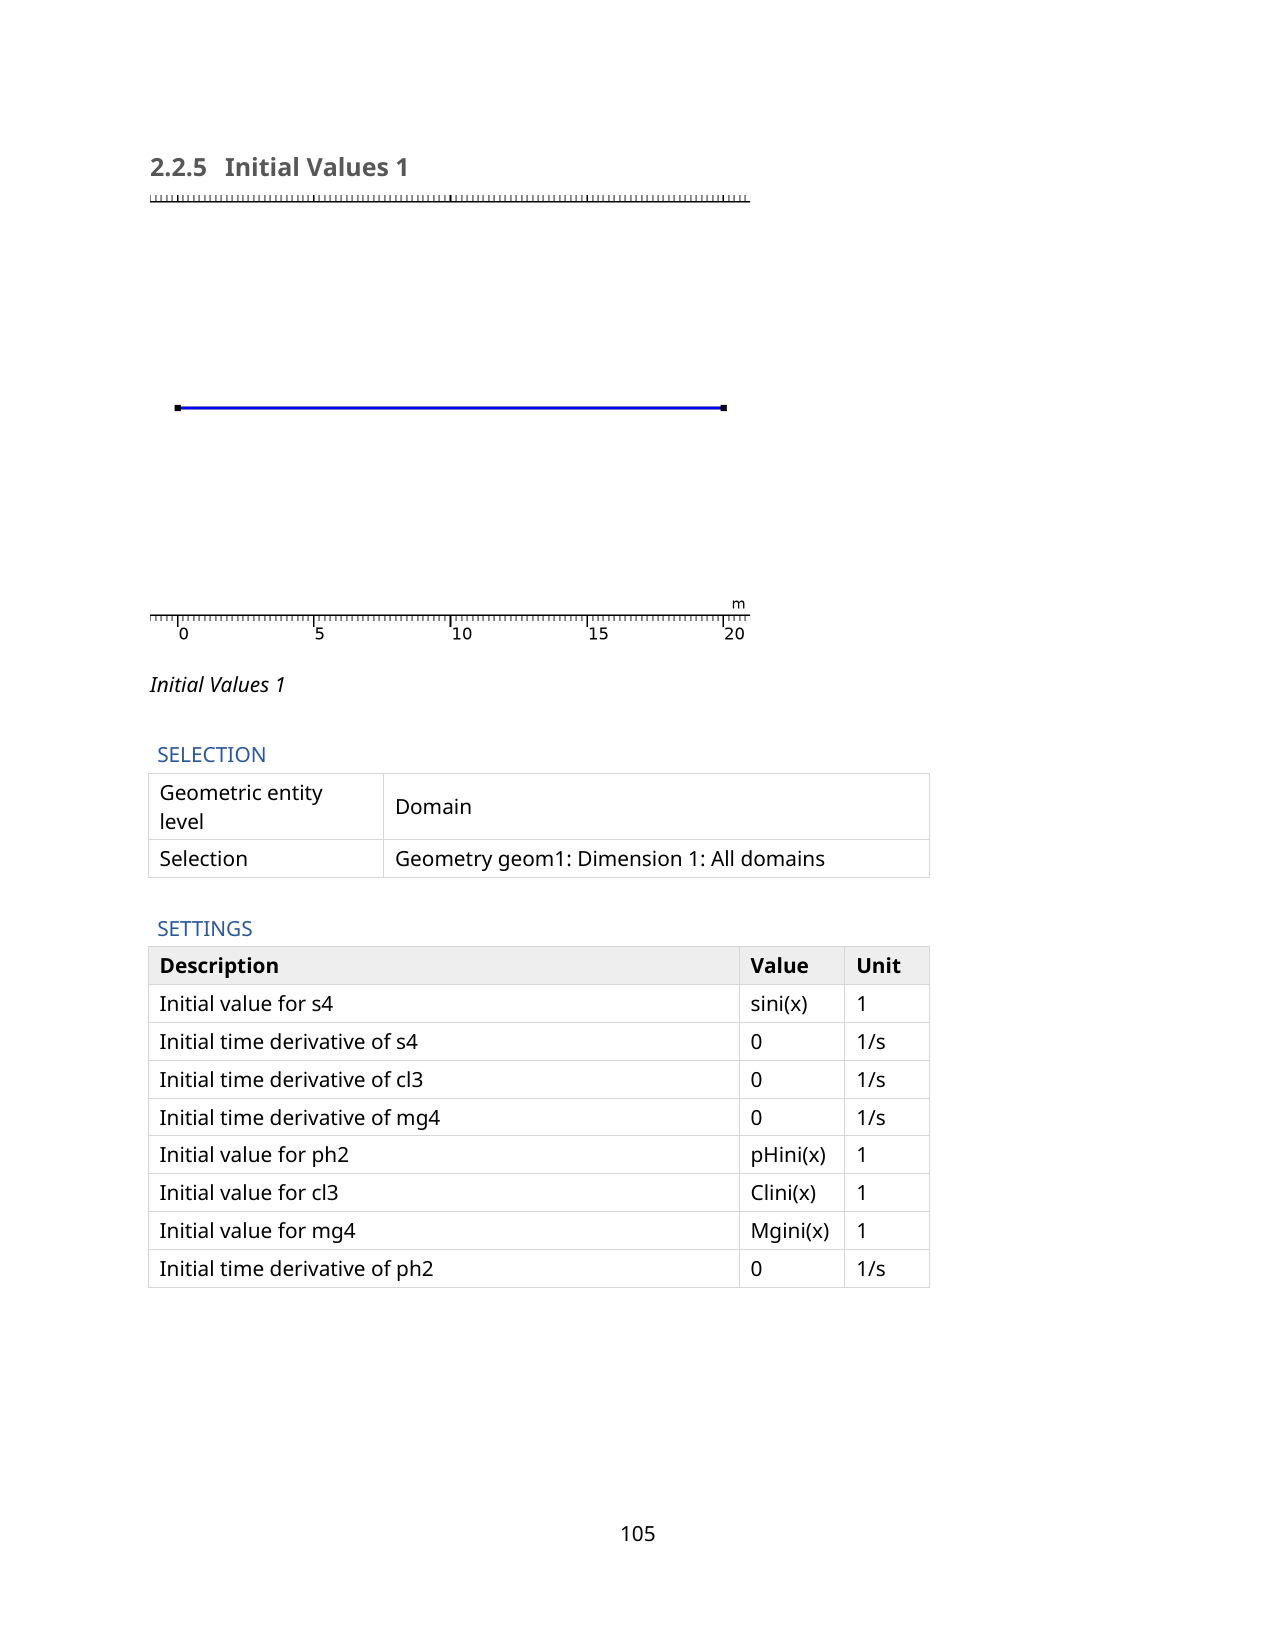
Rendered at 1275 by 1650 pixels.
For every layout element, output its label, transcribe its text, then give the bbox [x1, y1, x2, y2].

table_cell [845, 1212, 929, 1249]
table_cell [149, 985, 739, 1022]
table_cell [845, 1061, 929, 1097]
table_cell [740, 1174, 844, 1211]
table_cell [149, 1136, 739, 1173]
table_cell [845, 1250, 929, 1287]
picture [150, 195, 750, 646]
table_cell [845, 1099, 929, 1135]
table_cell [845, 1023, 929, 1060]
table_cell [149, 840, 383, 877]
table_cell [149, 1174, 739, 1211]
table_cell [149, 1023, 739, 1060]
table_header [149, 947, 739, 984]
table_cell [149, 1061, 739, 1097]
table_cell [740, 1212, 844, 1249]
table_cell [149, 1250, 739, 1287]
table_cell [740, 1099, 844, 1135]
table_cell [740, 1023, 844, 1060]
text Settings [157, 914, 1125, 942]
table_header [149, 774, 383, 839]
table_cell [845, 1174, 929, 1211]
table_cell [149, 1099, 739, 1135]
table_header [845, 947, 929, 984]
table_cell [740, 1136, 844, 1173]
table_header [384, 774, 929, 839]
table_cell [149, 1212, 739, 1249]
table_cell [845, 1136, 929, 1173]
text Initial Values 1 [150, 670, 1125, 699]
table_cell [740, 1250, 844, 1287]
subtitle Initial Values 1 [150, 150, 1125, 184]
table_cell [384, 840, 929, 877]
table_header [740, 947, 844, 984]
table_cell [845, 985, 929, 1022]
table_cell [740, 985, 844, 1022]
text Selection [157, 741, 1125, 769]
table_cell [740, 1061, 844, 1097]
